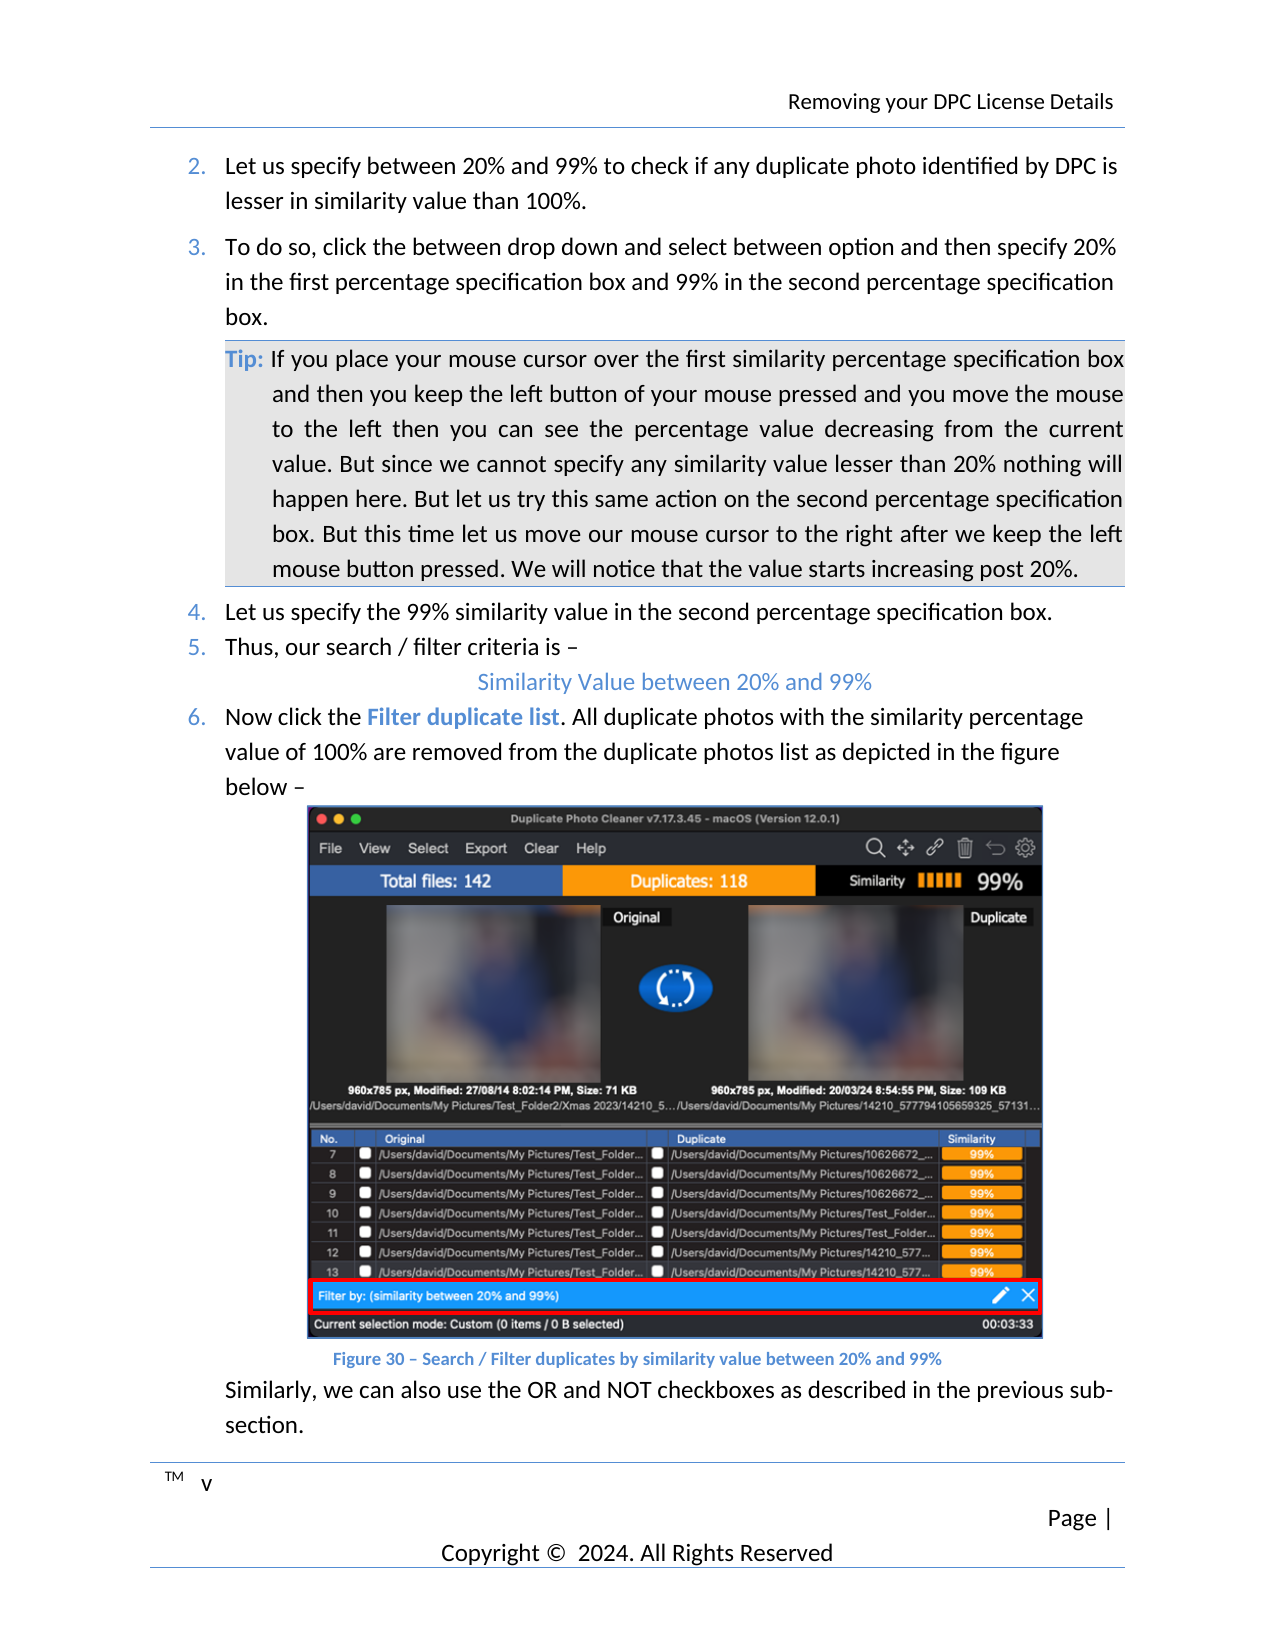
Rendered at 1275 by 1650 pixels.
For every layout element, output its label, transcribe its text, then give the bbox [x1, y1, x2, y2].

list To do so, click the between drop down and select between option and then specify 20% in the first percentage specification box and 99% in the second percentage specification box. [187, 231, 1125, 332]
text Tip: If you place your mouse cursor over the first similarity percentage specification box and then you keep the left button of your mouse pressed and you move the mouse to the left then you can see the percentage value decreasing from the current value. But since we cannot specify any similarity value lesser than 20% nothing will happen here. But let us try this same action on the second percentage specification box. But this time let us move our mouse cursor to the right after we keep the left mouse button pressed. We will notice that the value starts increasing post 20%. [225, 341, 1125, 586]
list Similarly, we can also use the OR and NOT checkboxes as described in the previous sub-section. [225, 1374, 1125, 1439]
list Let us specify the 99% similarity value in the second percentage specification box. [187, 596, 1125, 626]
text Figure 30 – Search / Filter duplicates by similarity value between 20% and 99% [150, 1347, 1125, 1370]
list Now click the Filter duplicate list. All duplicate photos with the similarity percentage value of 100% are removed from the duplicate photos list as depicted in the figure below – [187, 701, 1125, 801]
list Thus, our search / filter criteria is – [187, 631, 1125, 661]
list Similarity Value between 20% and 99% [225, 666, 1125, 696]
picture [306, 805, 1044, 1339]
list Let us specify between 20% and 99% to check if any duplicate photo identified by DPC is lesser in similarity value than 100%. [187, 150, 1125, 216]
